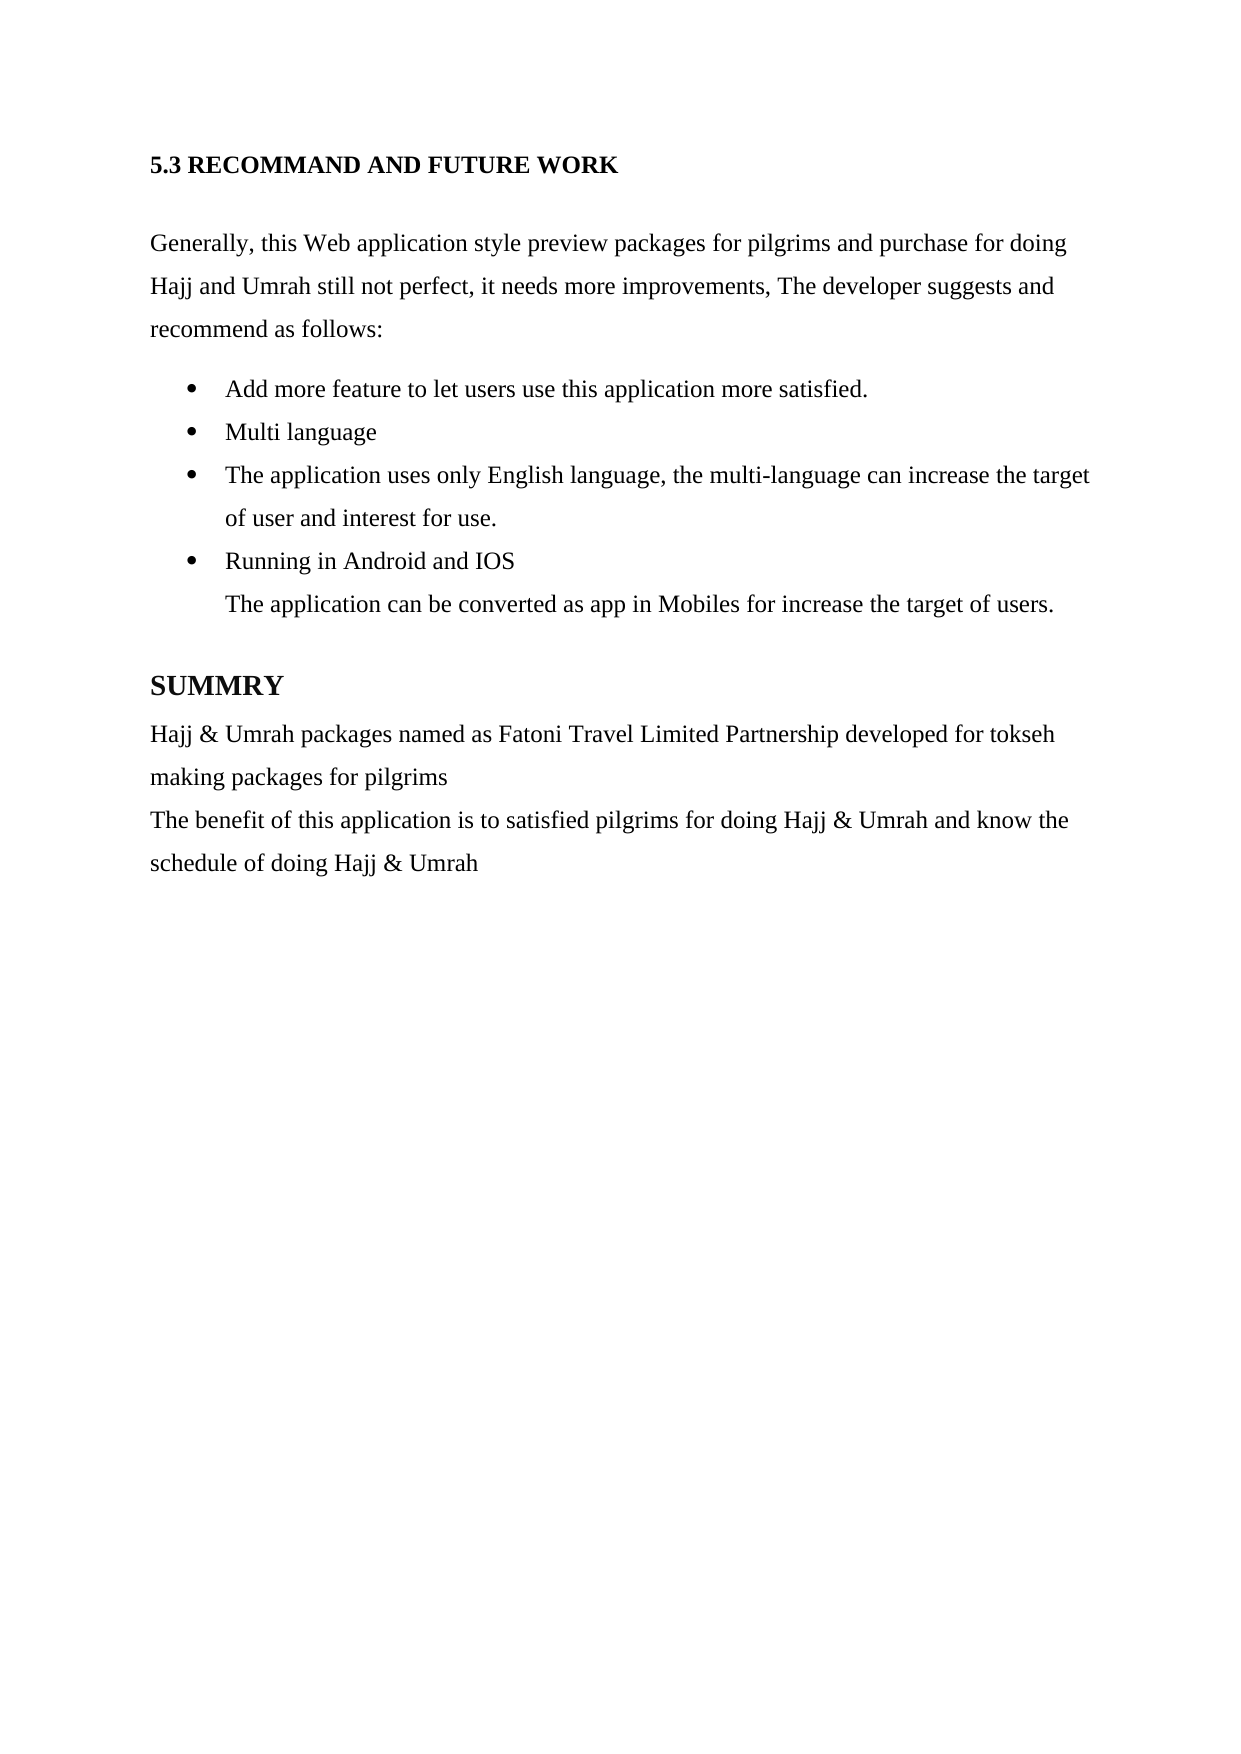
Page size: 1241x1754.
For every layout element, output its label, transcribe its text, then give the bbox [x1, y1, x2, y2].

text The benefit of this application is to satisfied pilgrims for doing Hajj & Umrah and know the schedule of doing Hajj & Umrah [150, 805, 1090, 877]
text Hajj & Umrah packages named as Fatoni Travel Limited Partnership developed for tokseh making packages for pilgrims [150, 719, 1090, 791]
subtitle 5.3 RECOMMAND AND FUTURE WORK [150, 150, 1090, 179]
subtitle SUMMRY [150, 668, 1090, 702]
text Generally, this Web application style preview packages for pilgrims and purchase for doing Hajj and Umrah still not perfect, it needs more improvements, The developer suggests and recommend as follows: [150, 228, 1090, 343]
list The application can be converted as app in Mobiles for increase the target of users. [225, 589, 1090, 618]
list Running in Android and IOS [187, 546, 1090, 575]
list Add more feature to let users use this application more satisfied. [187, 374, 1090, 403]
list The application uses only English language, the multi-language can increase the target of user and interest for use. [187, 460, 1090, 532]
list Multi language [187, 417, 1090, 446]
